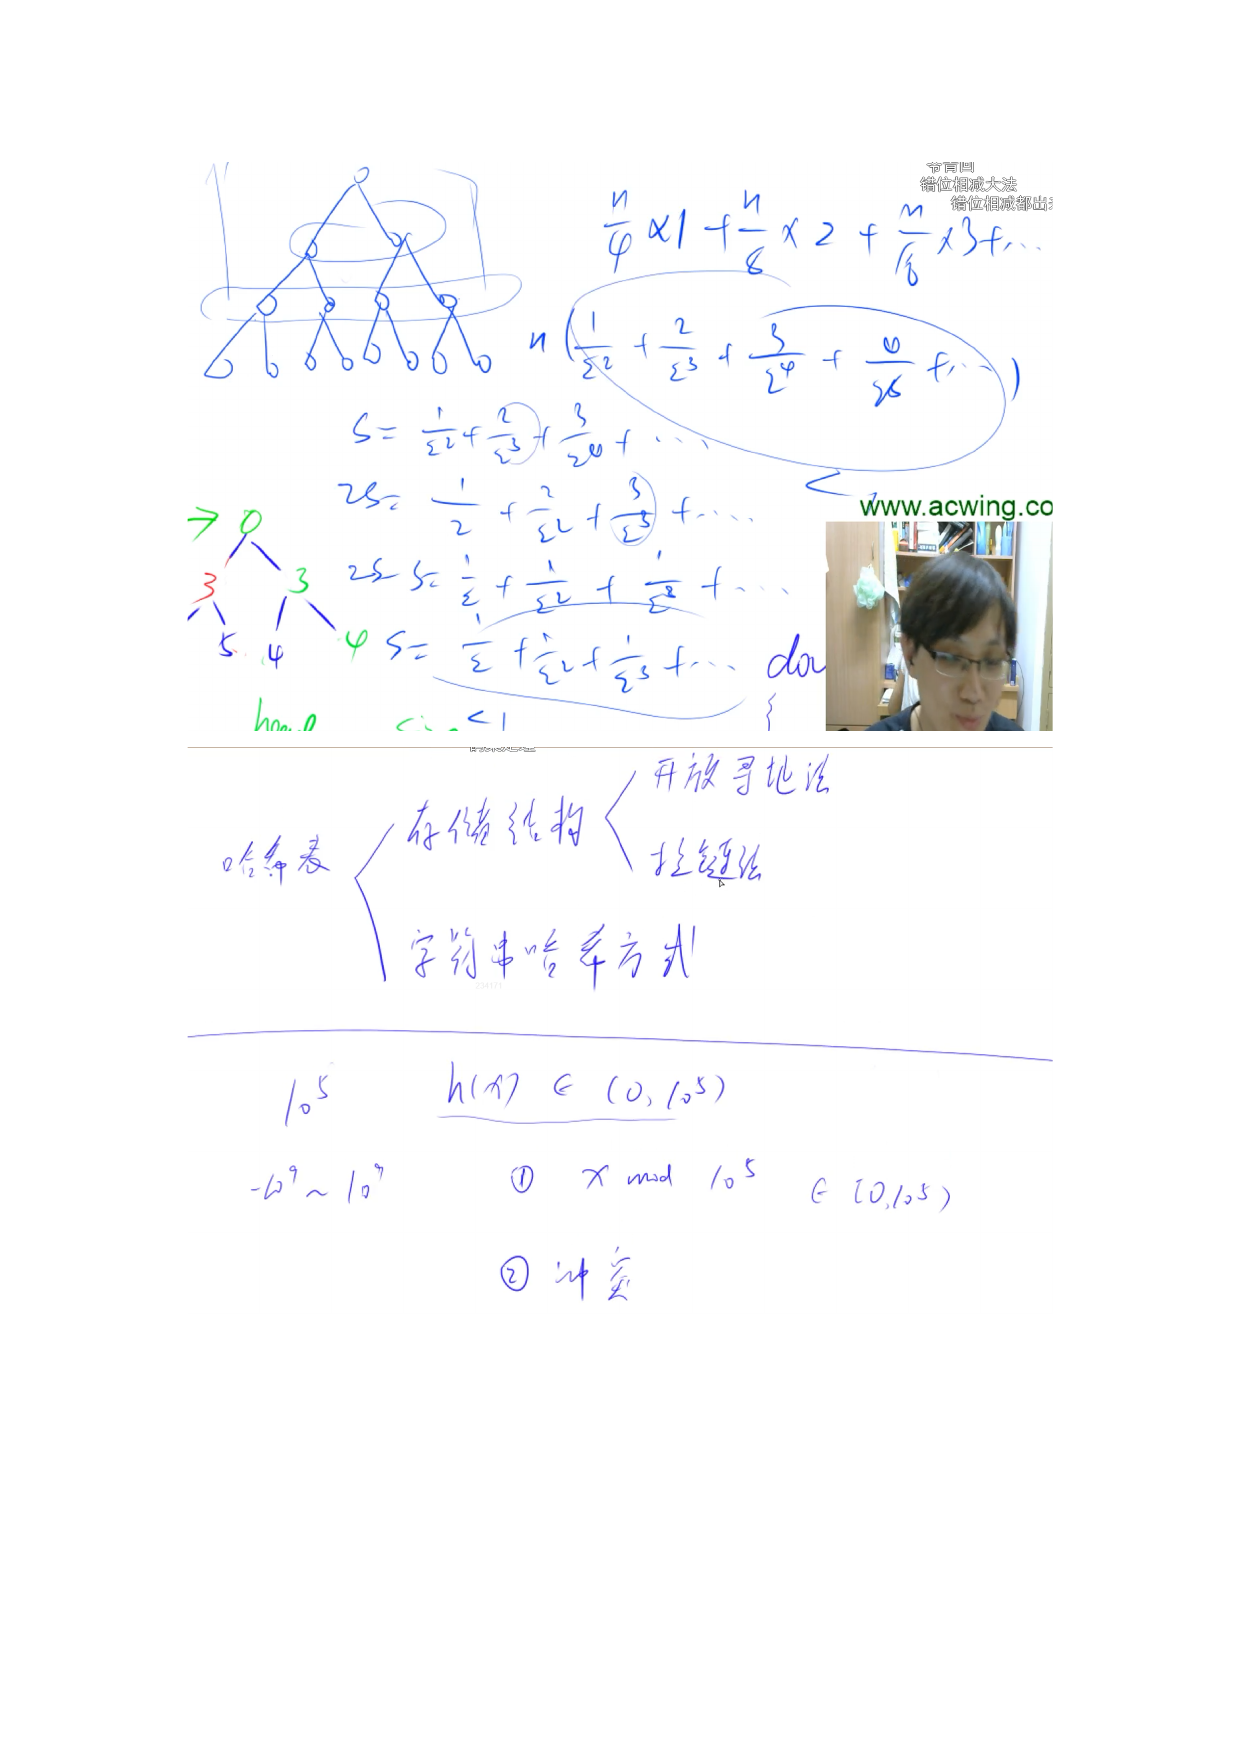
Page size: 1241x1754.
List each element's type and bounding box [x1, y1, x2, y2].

picture [187, 747, 1053, 1314]
picture [187, 162, 1053, 731]
